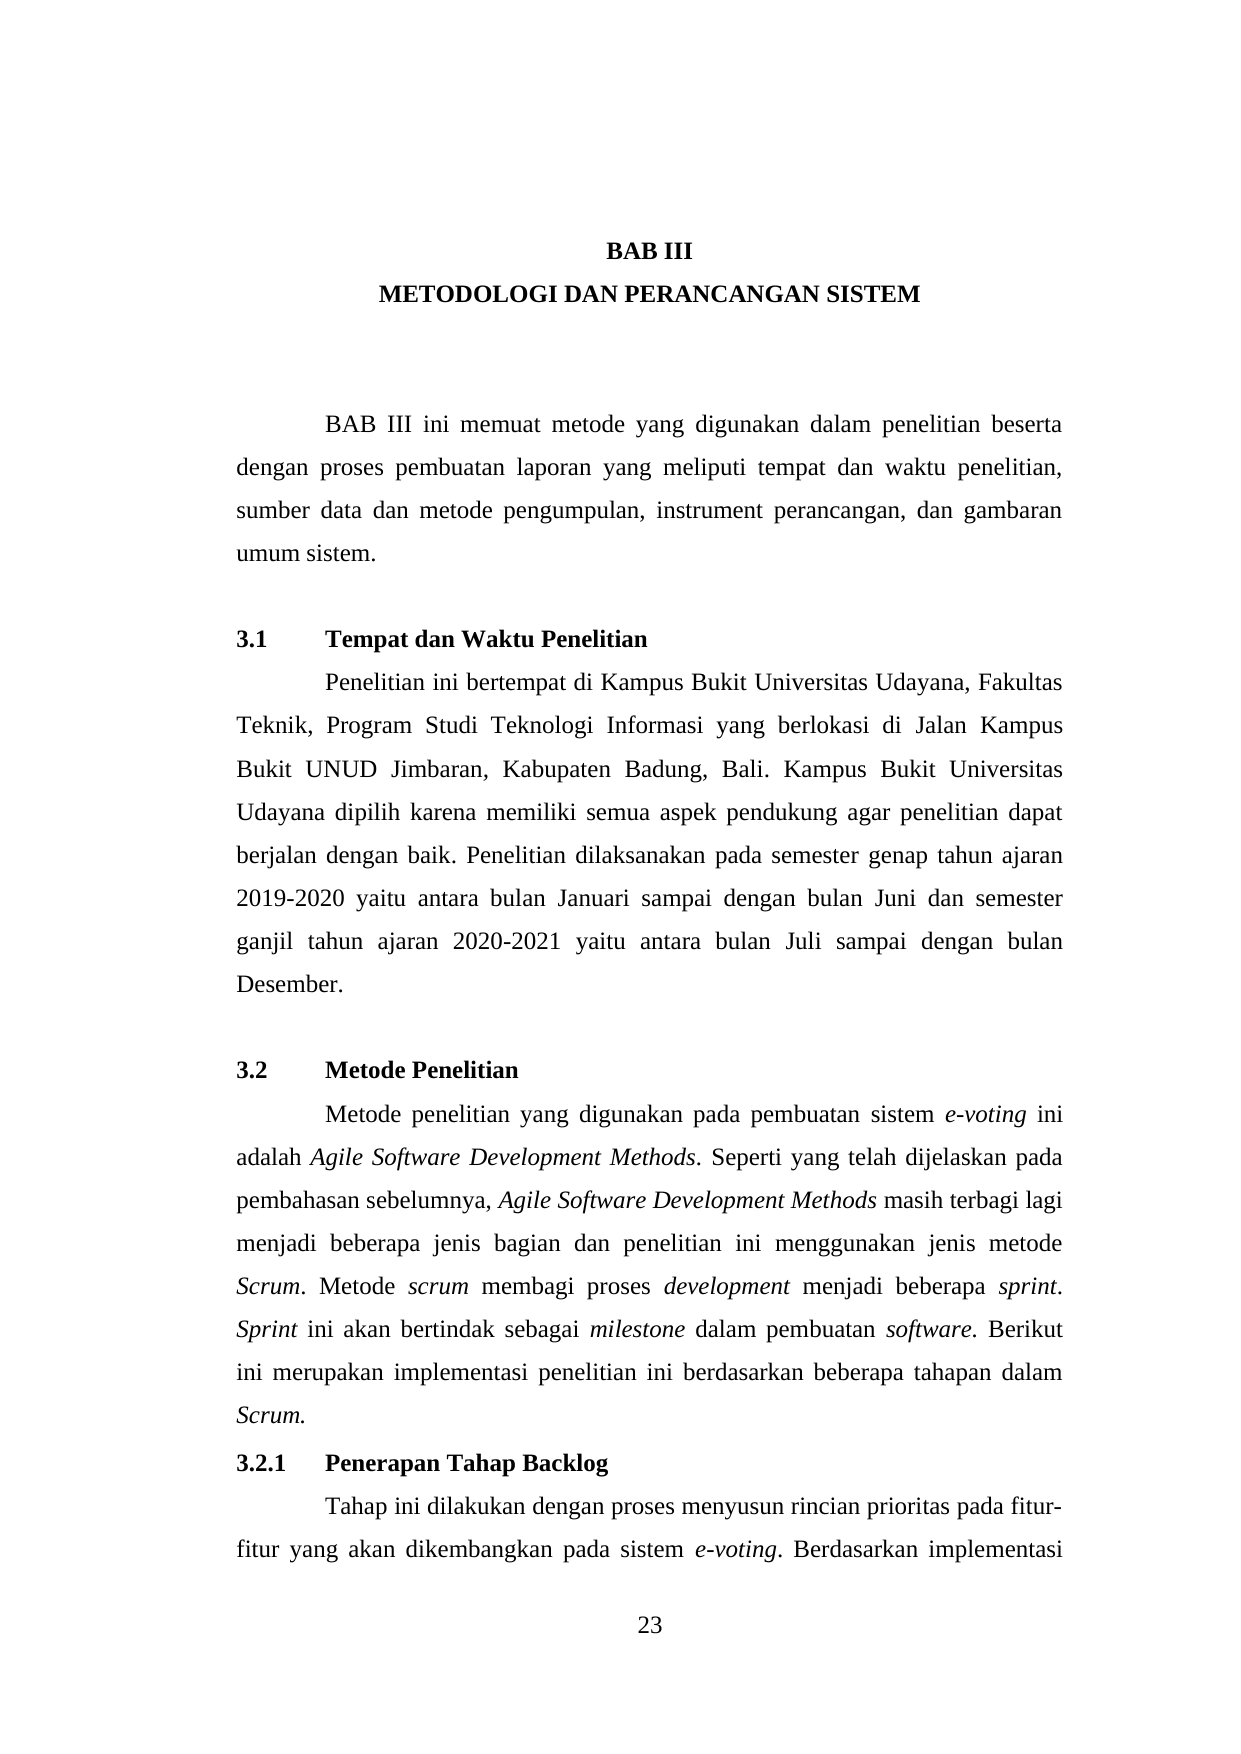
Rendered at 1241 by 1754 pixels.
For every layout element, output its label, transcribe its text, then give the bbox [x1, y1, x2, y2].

text BAB III ini memuat metode yang digunakan dalam penelitian beserta dengan proses pembuatan laporan yang meliputi tempat dan waktu penelitian, sumber data dan metode pengumpulan, instrument perancangan, dan gambaran umum sistem. [236, 409, 1063, 567]
subtitle Penerapan Tahap Backlog [236, 1448, 1063, 1477]
subtitle Metode Penelitian [236, 1056, 1063, 1084]
subtitle Tempat dan Waktu Penelitian [236, 624, 1063, 653]
text Metode penelitian yang digunakan pada pembuatan sistem e-voting ini adalah Agile Software Development Methods. Seperti yang telah dijelaskan pada pembahasan sebelumnya, Agile Software Development Methods masih terbagi lagi menjadi beberapa jenis bagian dan penelitian ini menggunakan jenis metode Scrum. Metode scrum membagi proses development menjadi beberapa sprint. Sprint ini akan bertindak sebagai milestone dalam pembuatan software. Berikut ini merupakan implementasi penelitian ini berdasarkan beberapa tahapan dalam Scrum. [236, 1099, 1063, 1429]
text Penelitian ini bertempat di Kampus Bukit Universitas Udayana, Fakultas Teknik, Program Studi Teknologi Informasi yang berlokasi di Jalan Kampus Bukit UNUD Jimbaran, Kabupaten Badung, Bali. Kampus Bukit Universitas Udayana dipilih karena memiliki semua aspek pendukung agar penelitian dapat berjalan dengan baik. Penelitian dilaksanakan pada semester genap tahun ajaran 2019-2020 yaitu antara bulan Januari sampai dengan bulan Juni dan semester ganjil tahun ajaran 2020-2021 yaitu antara bulan Juli sampai dengan bulan Desember. [236, 667, 1063, 998]
subtitle BAB III METODOLOGI DAN PERANCANGAN SISTEM [236, 236, 1063, 308]
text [236, 1491, 1063, 1563]
